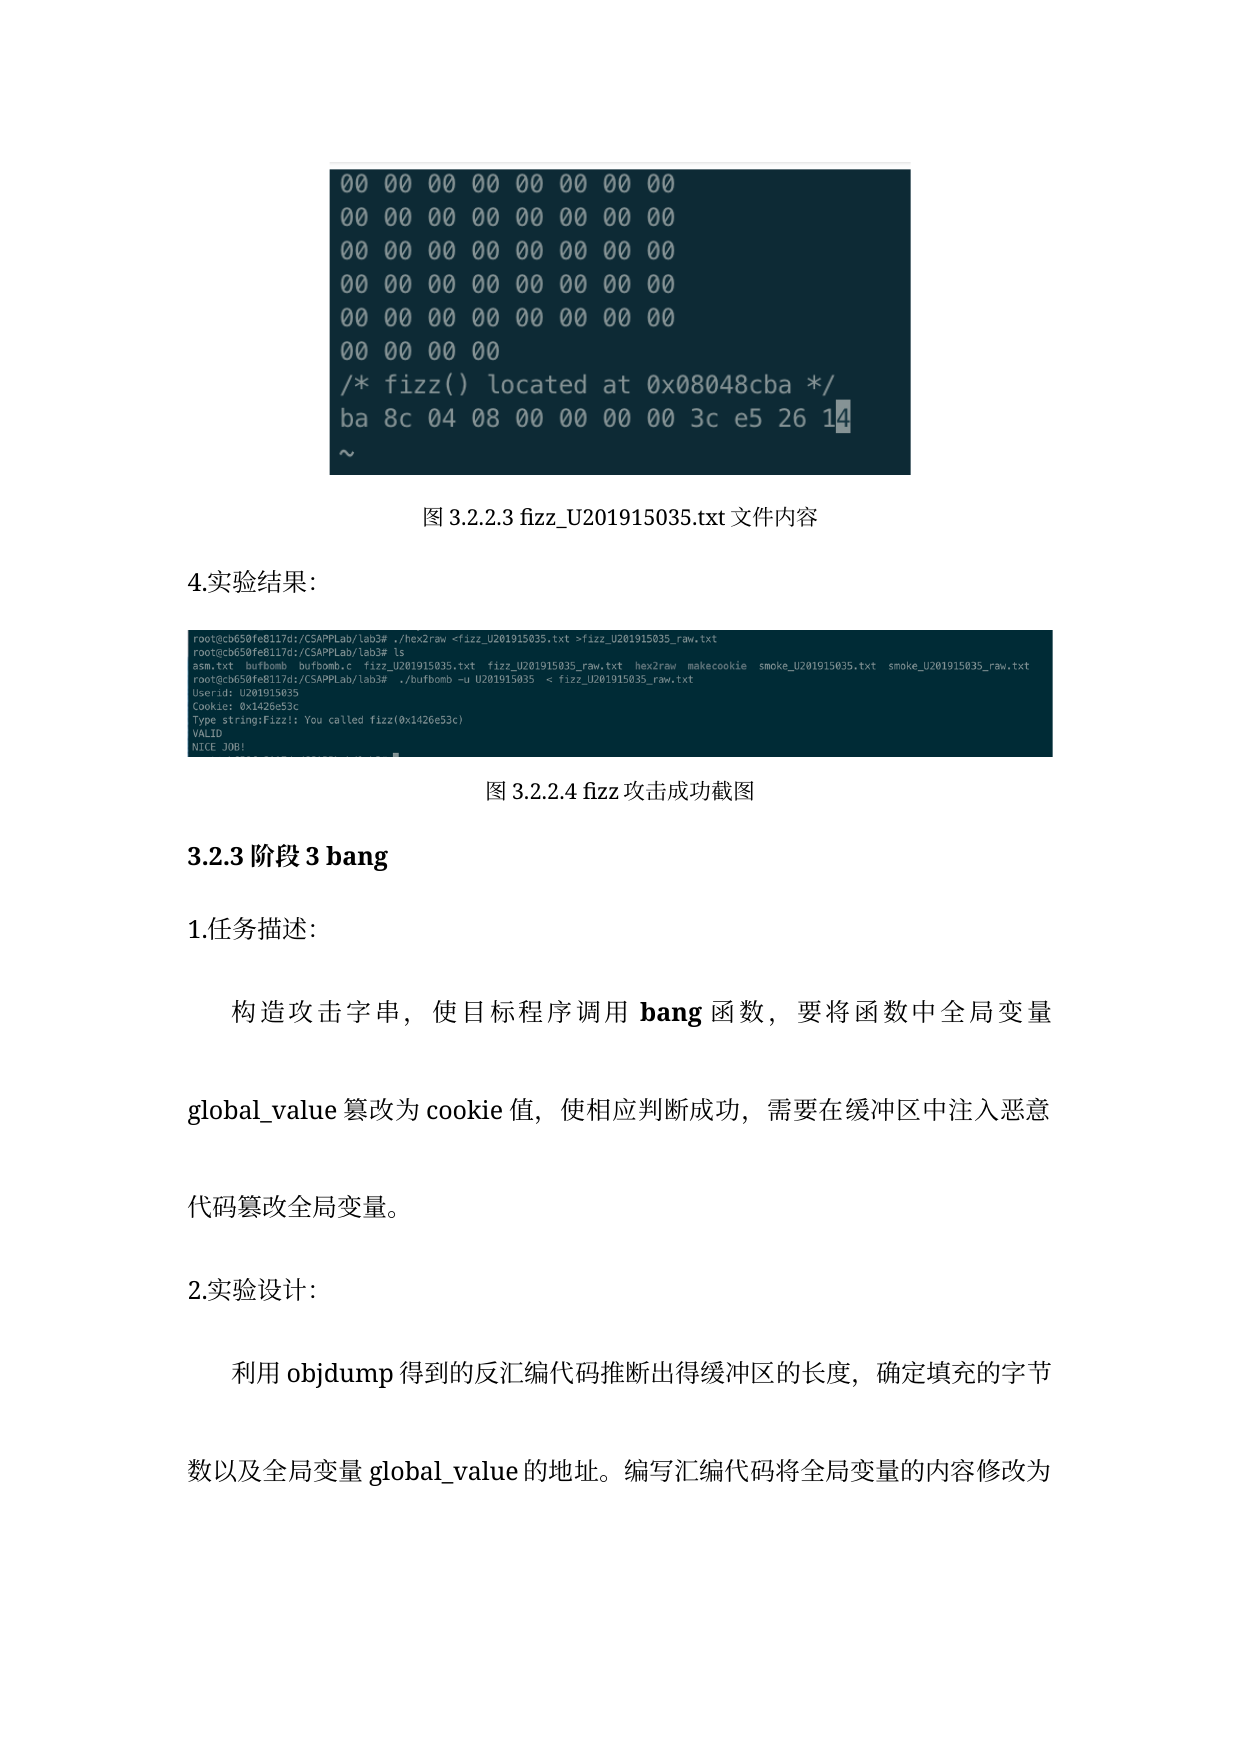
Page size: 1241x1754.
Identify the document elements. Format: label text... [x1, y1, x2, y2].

text 4.实验结果： [187, 548, 1053, 613]
text 2.实验设计： [187, 1257, 1053, 1322]
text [187, 1339, 1053, 1502]
picture [764, 664, 772, 669]
picture [327, 663, 336, 669]
picture [259, 662, 268, 669]
text 3.2.3 阶段3 bang [187, 822, 1053, 887]
picture [329, 162, 911, 475]
text 构造攻击字串，使目标程序调用bang函数，要将函数中全局变量global_value篡改为cookie值，使相应判断成功，需要在缓冲区中注入恶意代码篡改全局变量。 [187, 979, 1053, 1239]
text 图3.2.2.3 fizz_U201915035.txt文件内容 [187, 499, 1053, 532]
picture [439, 677, 448, 682]
picture [683, 637, 693, 642]
picture [689, 663, 704, 669]
text 1.任务描述： [187, 896, 1053, 961]
picture [274, 662, 285, 669]
text 图3.2.2.4 fizz攻击成功截图 [187, 773, 1053, 806]
picture [636, 663, 648, 669]
picture [665, 664, 675, 669]
